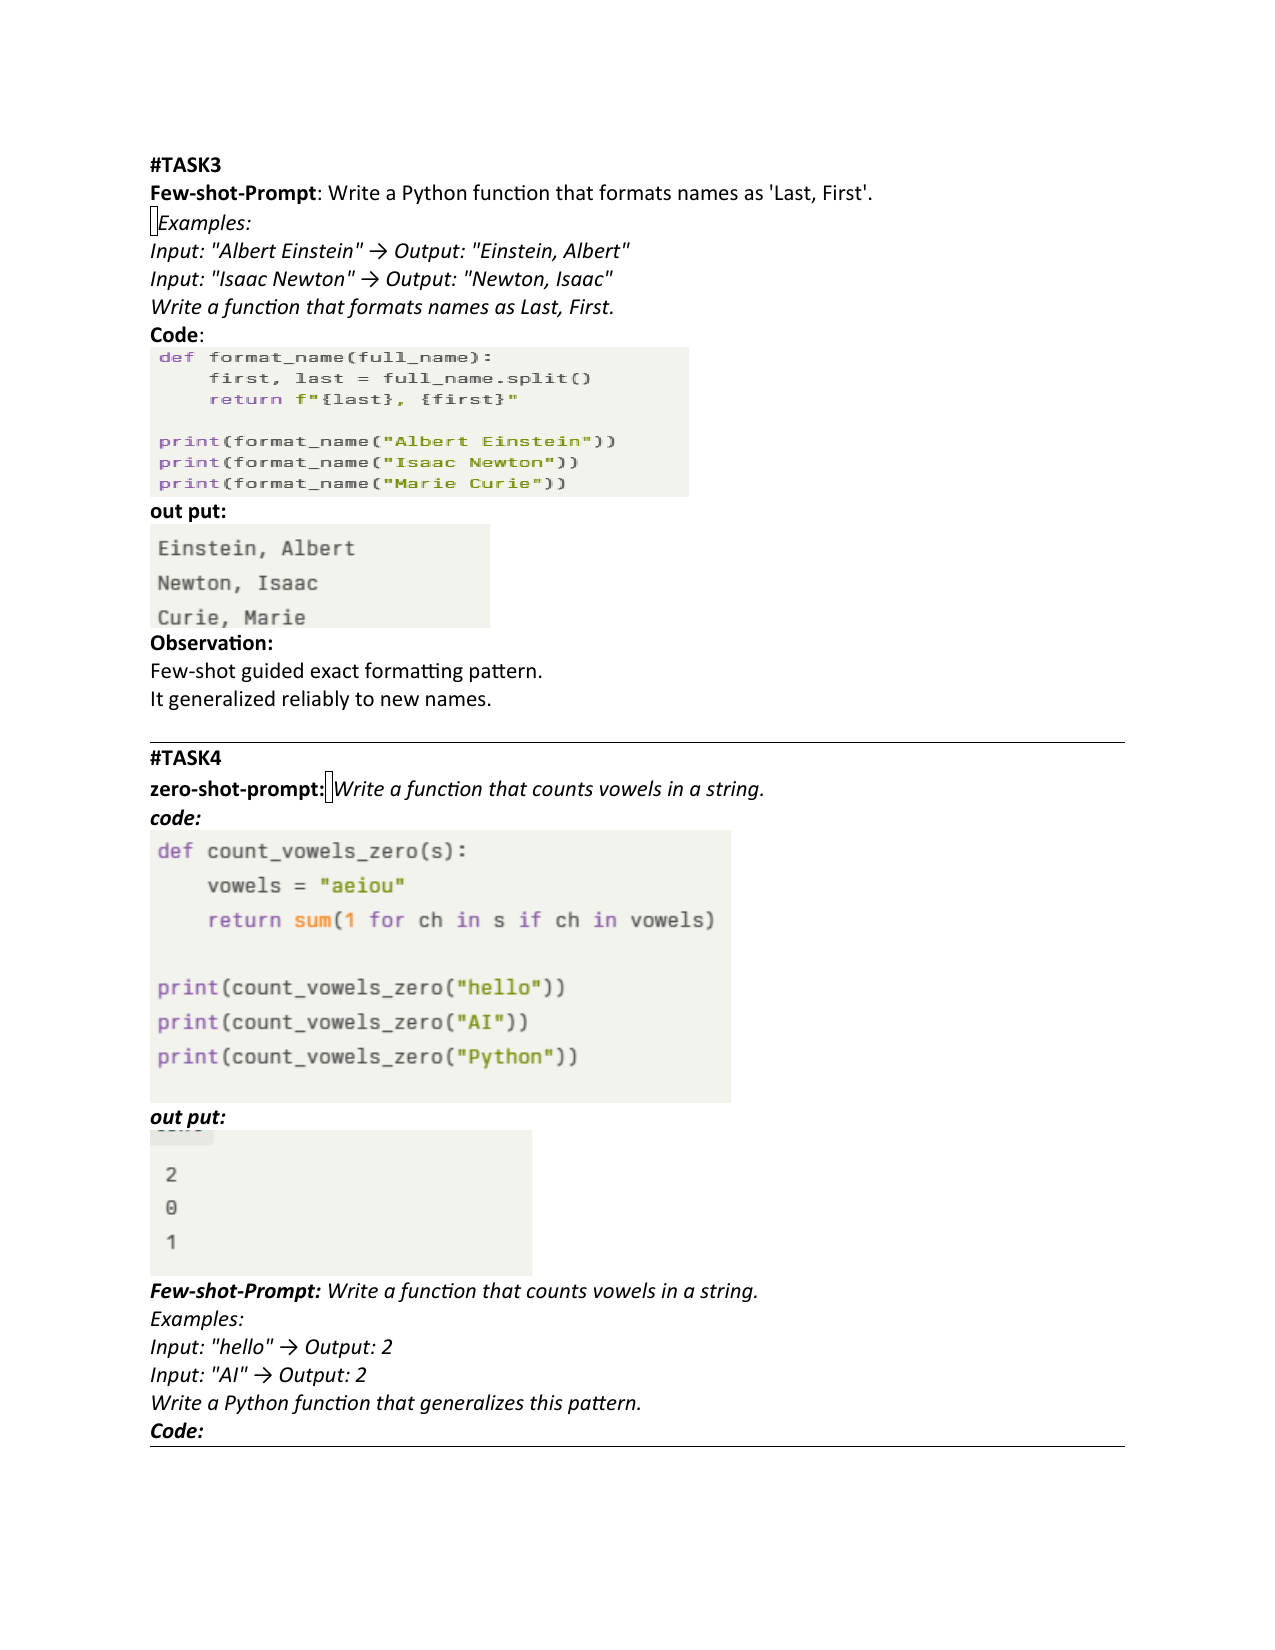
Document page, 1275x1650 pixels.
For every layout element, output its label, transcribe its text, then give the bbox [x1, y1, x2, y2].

picture [150, 524, 491, 628]
picture [150, 1130, 533, 1276]
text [150, 1416, 1125, 1446]
text #TASK3 Few-shot-Prompt: Write a Python function that formats names as 'Last, First'. Examples: Input: "Albert Einstein" → Output: "Einstein, Albert" Input: "Isaac Newton" → Output: "Newton, Isaac" Write a function that formats names as Last, First. [150, 150, 1125, 320]
picture [150, 830, 732, 1103]
picture [150, 347, 689, 497]
